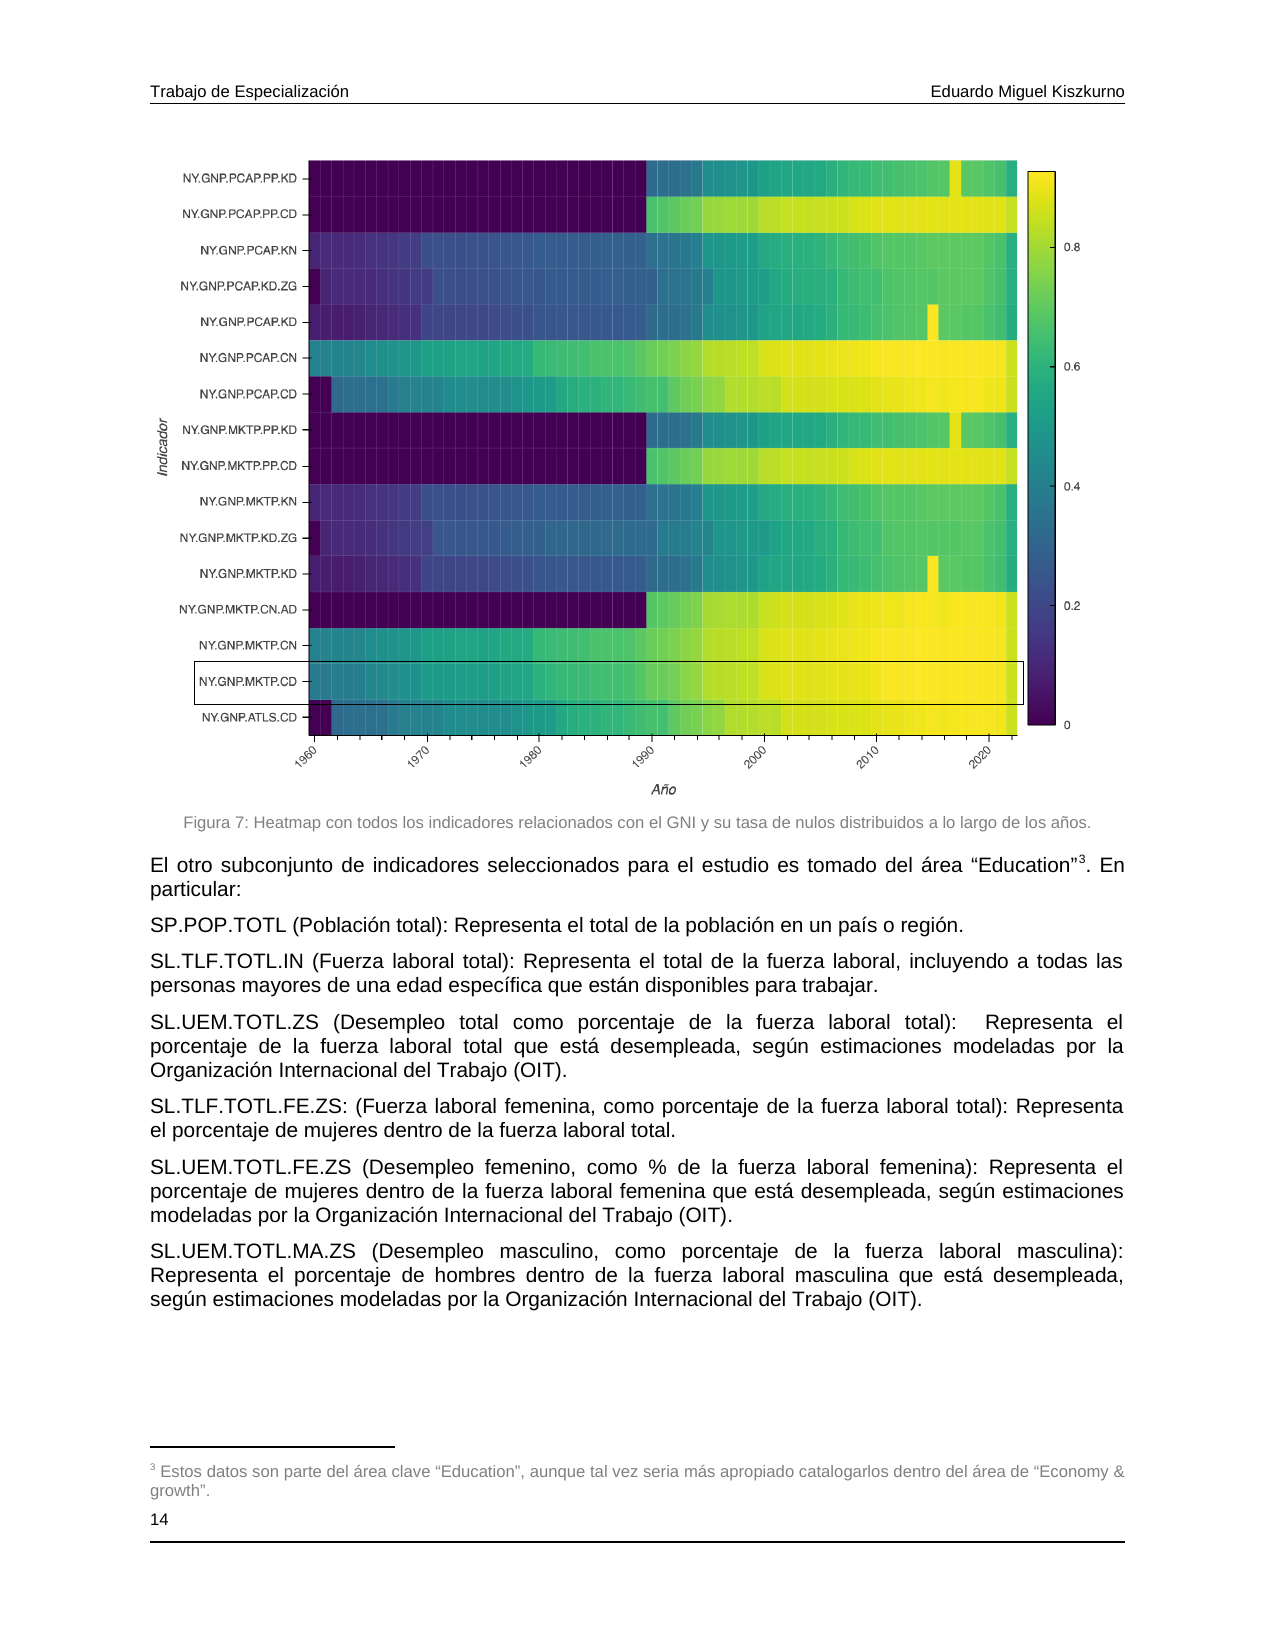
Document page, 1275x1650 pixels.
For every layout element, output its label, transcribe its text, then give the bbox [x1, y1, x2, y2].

text SL.UEM.TOTL.MA.ZS (Desempleo masculino, como porcentaje de la fuerza laboral masculina): Representa el porcentaje de hombres dentro de la fuerza laboral masculina que está desempleada, según estimaciones modeladas por la Organización Internacional del Trabajo (OIT). [150, 1239, 1125, 1311]
text Figura 7: Heatmap con todos los indicadores relacionados con el GNI y su tasa de nulos distribuidos a lo largo de los años. [150, 812, 1125, 832]
text SP.POP.TOTL (Población total): Representa el total de la población en un país o región. [150, 913, 1125, 937]
picture [150, 150, 1125, 800]
text SL.TLF.TOTL.IN (Fuerza laboral total): Representa el total de la fuerza laboral, incluyendo a todas las personas mayores de una edad específica que están disponibles para trabajar. [150, 949, 1125, 997]
text SL.UEM.TOTL.FE.ZS (Desempleo femenino, como % de la fuerza laboral femenina): Representa el porcentaje de mujeres dentro de la fuerza laboral femenina que está desempleada, según estimaciones modeladas por la Organización Internacional del Trabajo (OIT). [150, 1154, 1125, 1226]
text SL.TLF.TOTL.FE.ZS: (Fuerza laboral femenina, como porcentaje de la fuerza laboral total): Representa el porcentaje de mujeres dentro de la fuerza laboral total. [150, 1094, 1125, 1142]
text El otro subconjunto de indicadores seleccionados para el estudio es tomado del área “Education”. En particular: [150, 852, 1125, 900]
text SL.UEM.TOTL.ZS (Desempleo total como porcentaje de la fuerza laboral total): Representa el porcentaje de la fuerza laboral total que está desempleada, según estimaciones modeladas por la Organización Internacional del Trabajo (OIT). [150, 1010, 1125, 1082]
